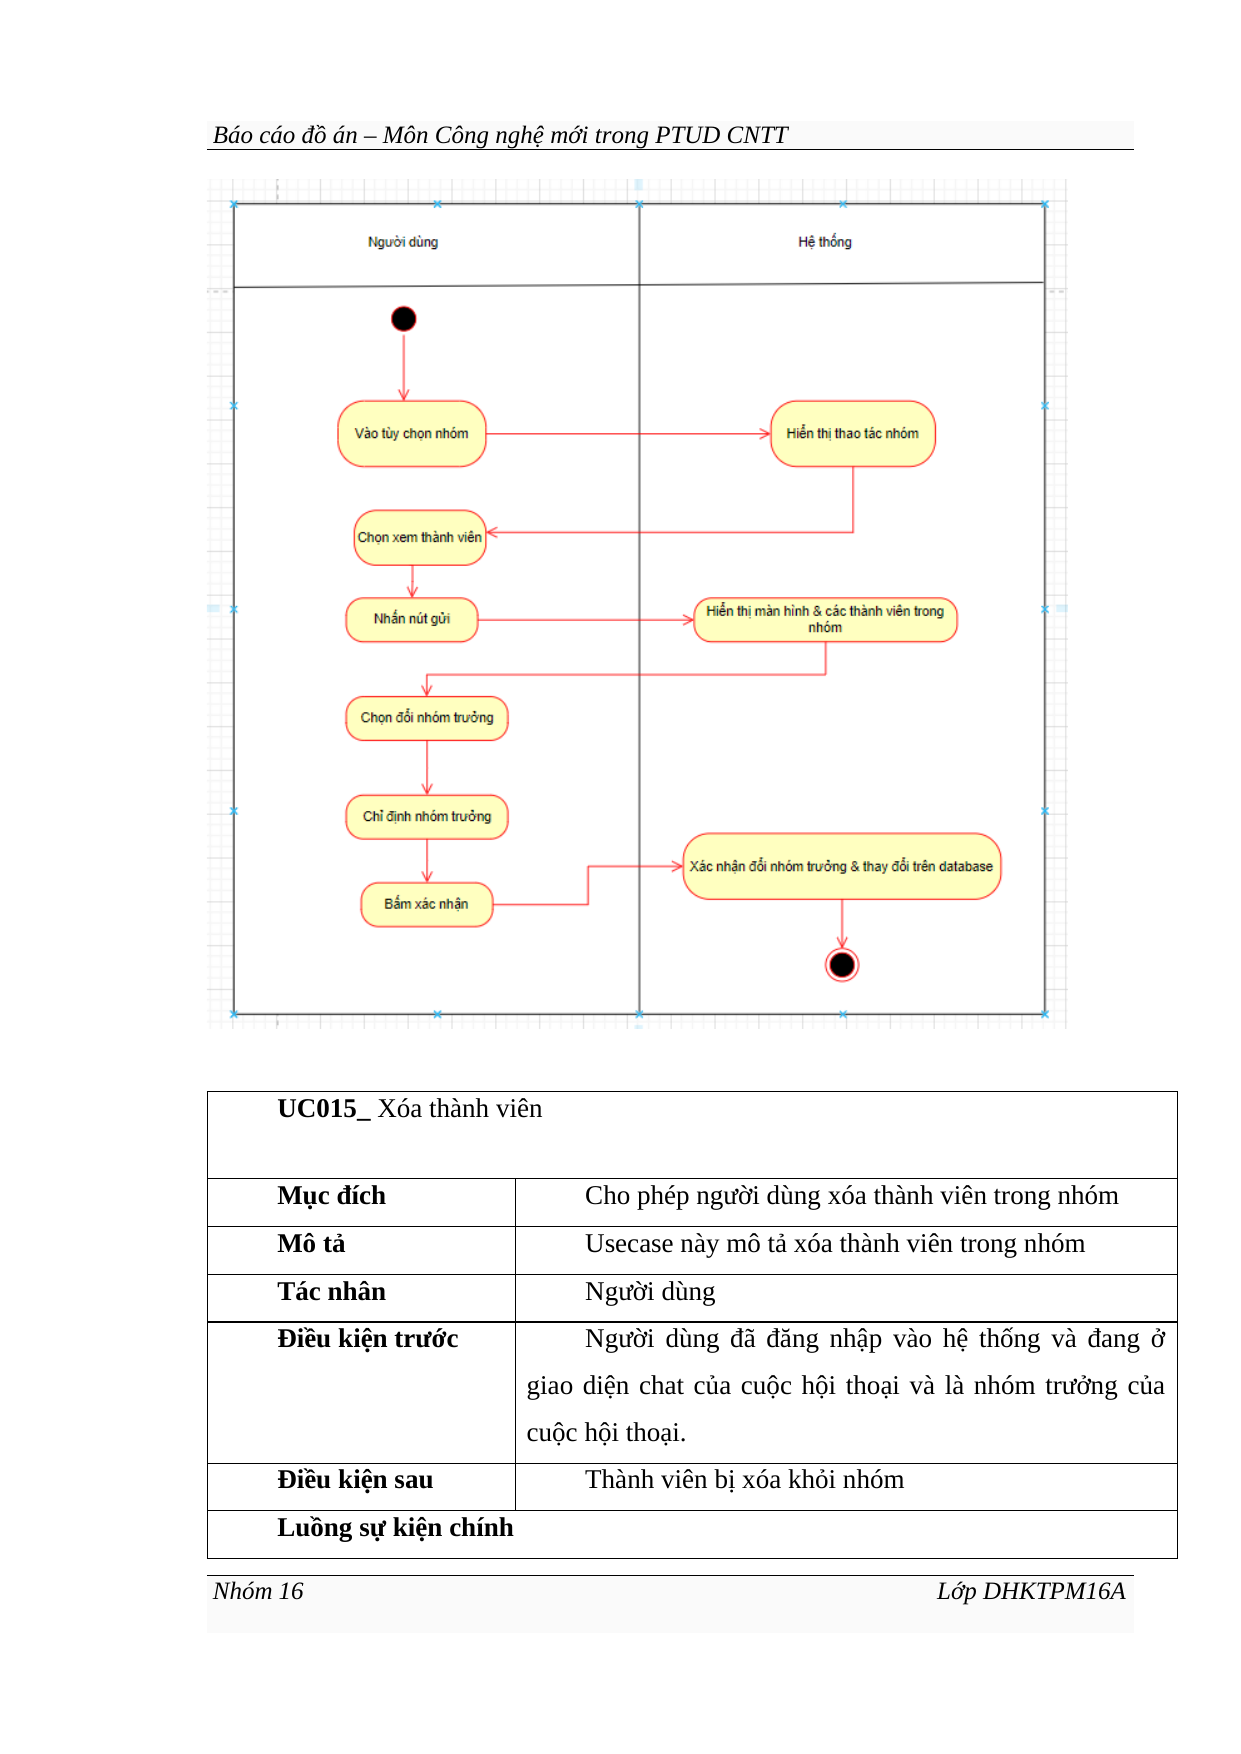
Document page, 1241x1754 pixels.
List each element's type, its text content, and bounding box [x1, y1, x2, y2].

table_cell Luồng sự kiện chính [208, 1511, 1177, 1558]
table_cell Điều kiện sau [208, 1464, 515, 1510]
table_cell Mô tả [208, 1227, 515, 1274]
table_cell Thành viên bị xóa khỏi nhóm [516, 1464, 1177, 1510]
table_cell Điều kiện trước [208, 1323, 515, 1462]
table_cell Usecase này mô tả xóa thành viên trong nhóm [516, 1227, 1177, 1274]
table_cell Người dùng đã đăng nhập vào hệ thống và đang ở giao diện chat của cuộc hội thoại và là nhóm trưởng của cuộc hội thoại. [516, 1323, 1177, 1462]
table_header UC015_ Xóa thành viên [208, 1092, 1177, 1178]
picture [206, 179, 1068, 1029]
table_cell Cho phép người dùng xóa thành viên trong nhóm [516, 1179, 1177, 1226]
table_cell Mục đích [208, 1179, 515, 1226]
table_cell Tác nhân [208, 1275, 515, 1321]
table_cell Người dùng [516, 1275, 1177, 1321]
